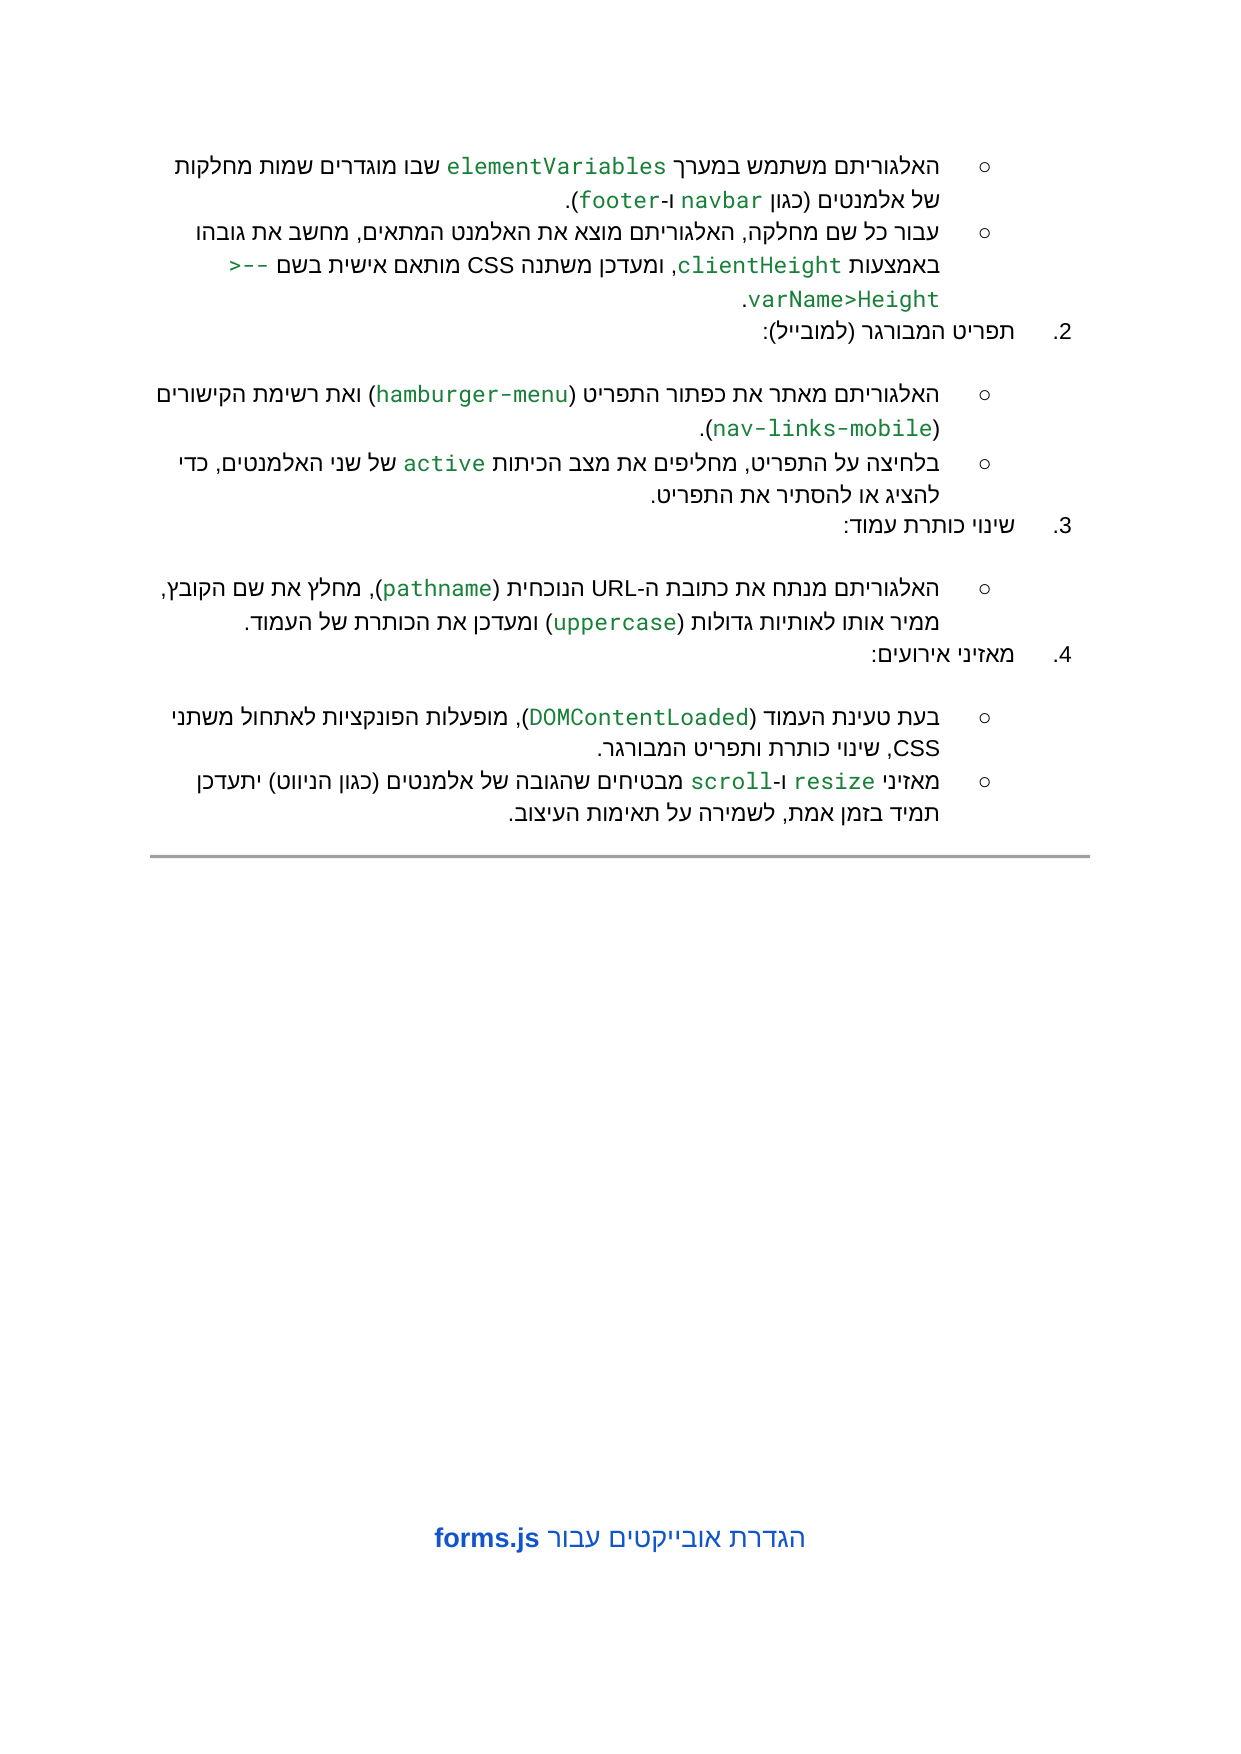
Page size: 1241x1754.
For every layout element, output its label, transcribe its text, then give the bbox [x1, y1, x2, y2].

list האלגוריתם מנתח את כתובת ה-URL הנוכחית (pathname), מחלץ את שם הקובץ, ממיר אותו לאותיות גדולות (uppercase) ומעדכן את הכותרת של העמוד. [150, 572, 978, 636]
list שינוי כותרת עמוד: [150, 512, 1053, 568]
list מאזיני resize ו-scroll מבטיחים שהגובה של אלמנטים (כגון הניווט) יתעדכן תמיד בזמן אמת, לשמירה על תאימות העיצוב. [150, 766, 978, 826]
list מאזיני אירועים: [150, 641, 1053, 697]
list עבור כל שם מחלקה, האלגוריתם מוצא את האלמנט המתאים, מחשב את גובהו באמצעות clientHeight, ומעדכן משתנה CSS מותאם אישית בשם --<varName>Height. [150, 219, 978, 314]
subtitle הגדרת אובייקטים עבור forms.js [150, 1522, 1090, 1553]
list בלחיצה על התפריט, מחליפים את מצב הכיתות active של שני האלמנטים, כדי להציג או להסתיר את התפריט. [150, 447, 978, 508]
list האלגוריתם משתמש במערך elementVariables שבו מוגדרים שמות מחלקות של אלמנטים (כגון navbar ו-footer). [150, 150, 978, 214]
list בעת טעינת העמוד (DOMContentLoaded), מופעלות הפונקציות לאתחול משתני CSS, שינוי כותרת ותפריט המבורגר. [150, 701, 978, 762]
list האלגוריתם מאתר את כפתור התפריט (hamburger-menu) ואת רשימת הקישורים (nav-links-mobile). [150, 379, 978, 443]
list תפריט המבורגר (למובייל): [150, 318, 1053, 375]
